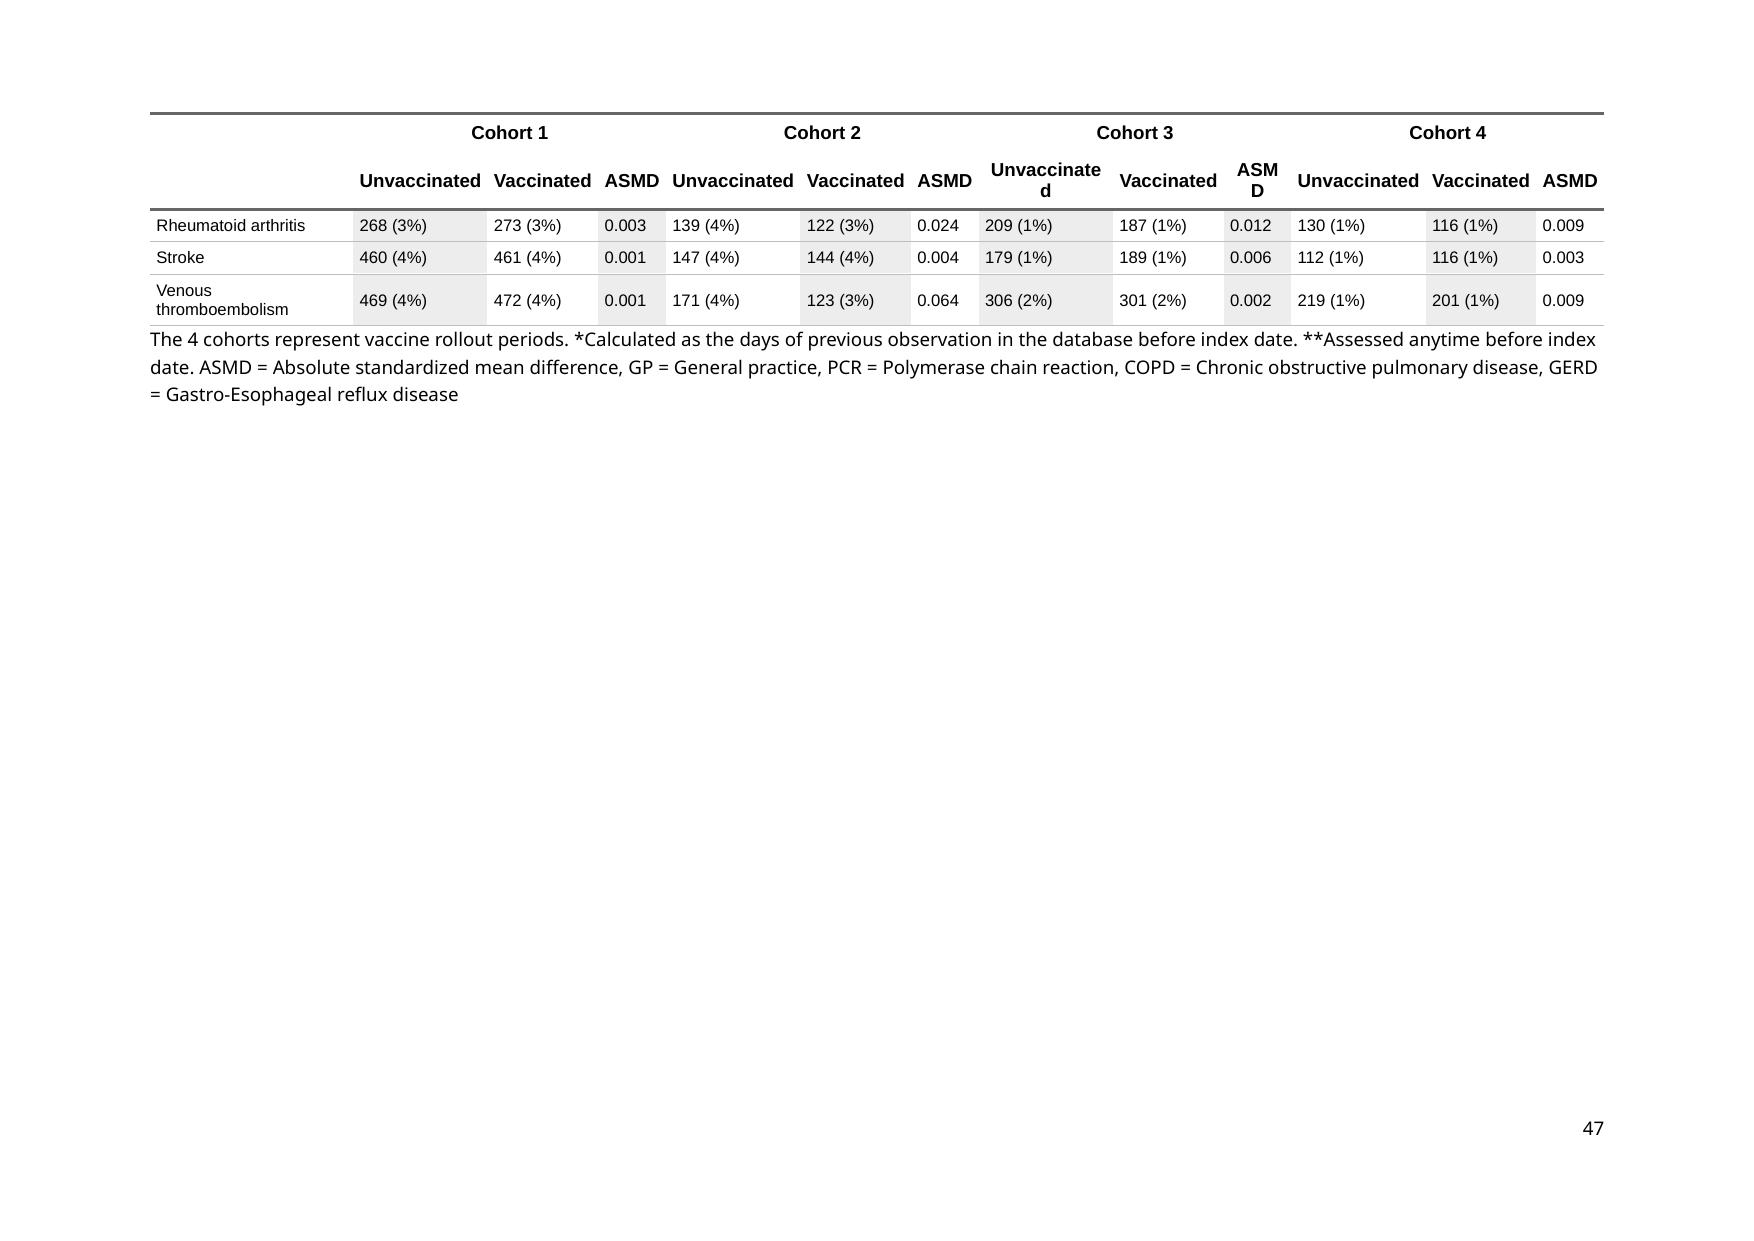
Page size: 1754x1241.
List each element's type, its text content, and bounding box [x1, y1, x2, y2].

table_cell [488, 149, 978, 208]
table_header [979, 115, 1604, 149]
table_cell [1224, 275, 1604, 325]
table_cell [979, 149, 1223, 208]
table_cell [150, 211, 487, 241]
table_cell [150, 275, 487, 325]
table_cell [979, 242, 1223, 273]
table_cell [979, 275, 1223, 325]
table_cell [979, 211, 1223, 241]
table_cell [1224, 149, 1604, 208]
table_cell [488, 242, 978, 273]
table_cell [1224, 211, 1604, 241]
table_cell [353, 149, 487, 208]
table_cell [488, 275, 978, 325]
text The 4 cohorts represent vaccine rollout periods. *Calculated as the days of previous observation in the database before index date. **Assessed anytime before index date. ASMD = Absolute standardized mean difference, GP = General practice, PCR = Polymerase chain reaction, COPD = Chronic obstructive pulmonary disease, GERD = Gastro-Esophageal reflux disease [150, 326, 1604, 407]
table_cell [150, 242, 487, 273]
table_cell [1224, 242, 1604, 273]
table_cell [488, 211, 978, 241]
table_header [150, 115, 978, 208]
